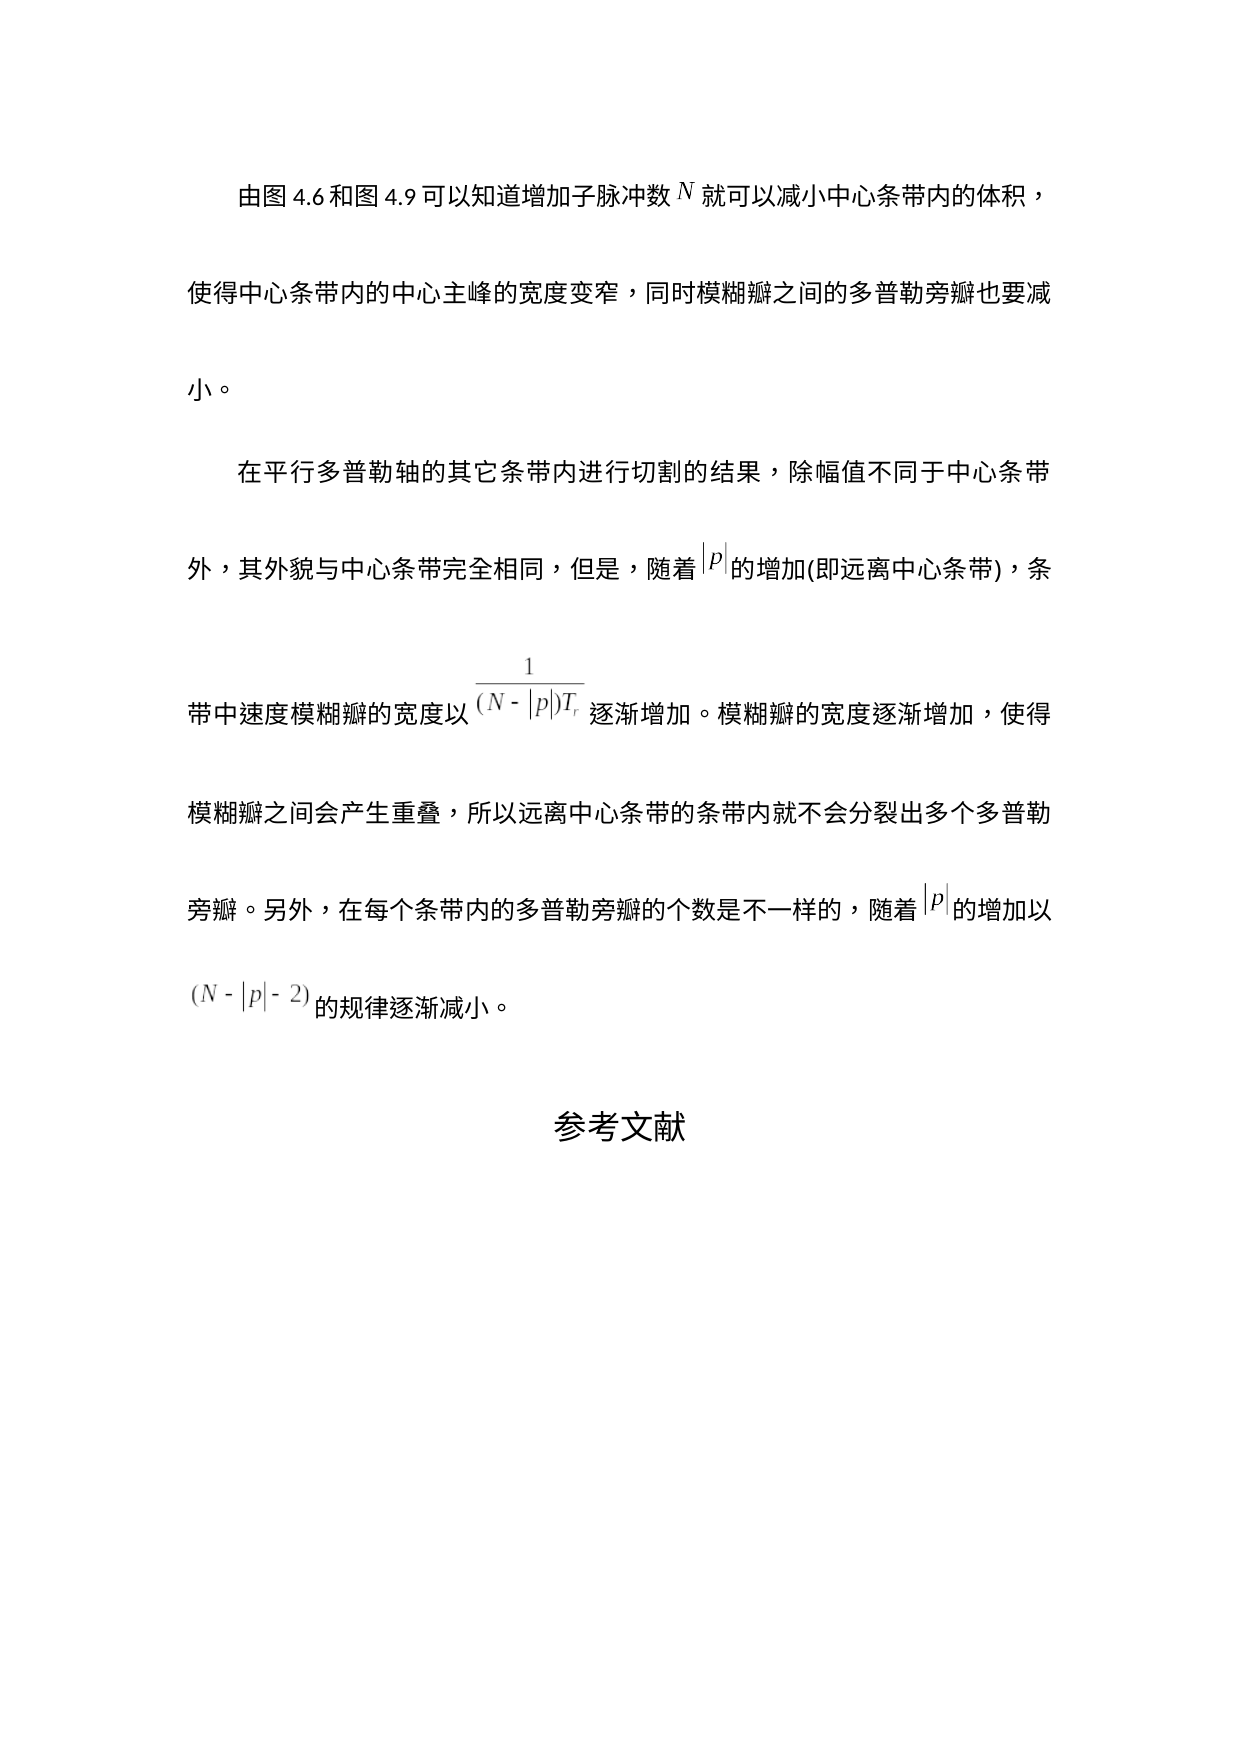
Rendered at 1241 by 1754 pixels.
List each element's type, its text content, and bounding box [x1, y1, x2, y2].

subtitle 参考文献 [187, 1093, 1053, 1158]
text 在平行多普勒轴的其它条带内进行切割的结果，除幅值不同于中心条带外，其外貌与中心条带完全相同，但是，随着的增加(即远离中心条带)，条带中速度模糊瓣的宽度以逐渐增加。模糊瓣的宽度逐渐增加，使得模糊瓣之间会产生重叠，所以远离中心条带的条带内就不会分裂出多个多普勒旁瓣。另外，在每个条带内的多普勒旁瓣的个数是不一样的，随着的增加以的规律逐渐减小。 [187, 439, 1053, 1040]
text 由图4.6和图4.9可以知道增加子脉冲数就可以减小中心条带内的体积，使得中心条带内的中心主峰的宽度变窄，同时模糊瓣之间的多普勒旁瓣也要减小。 [187, 162, 1053, 422]
